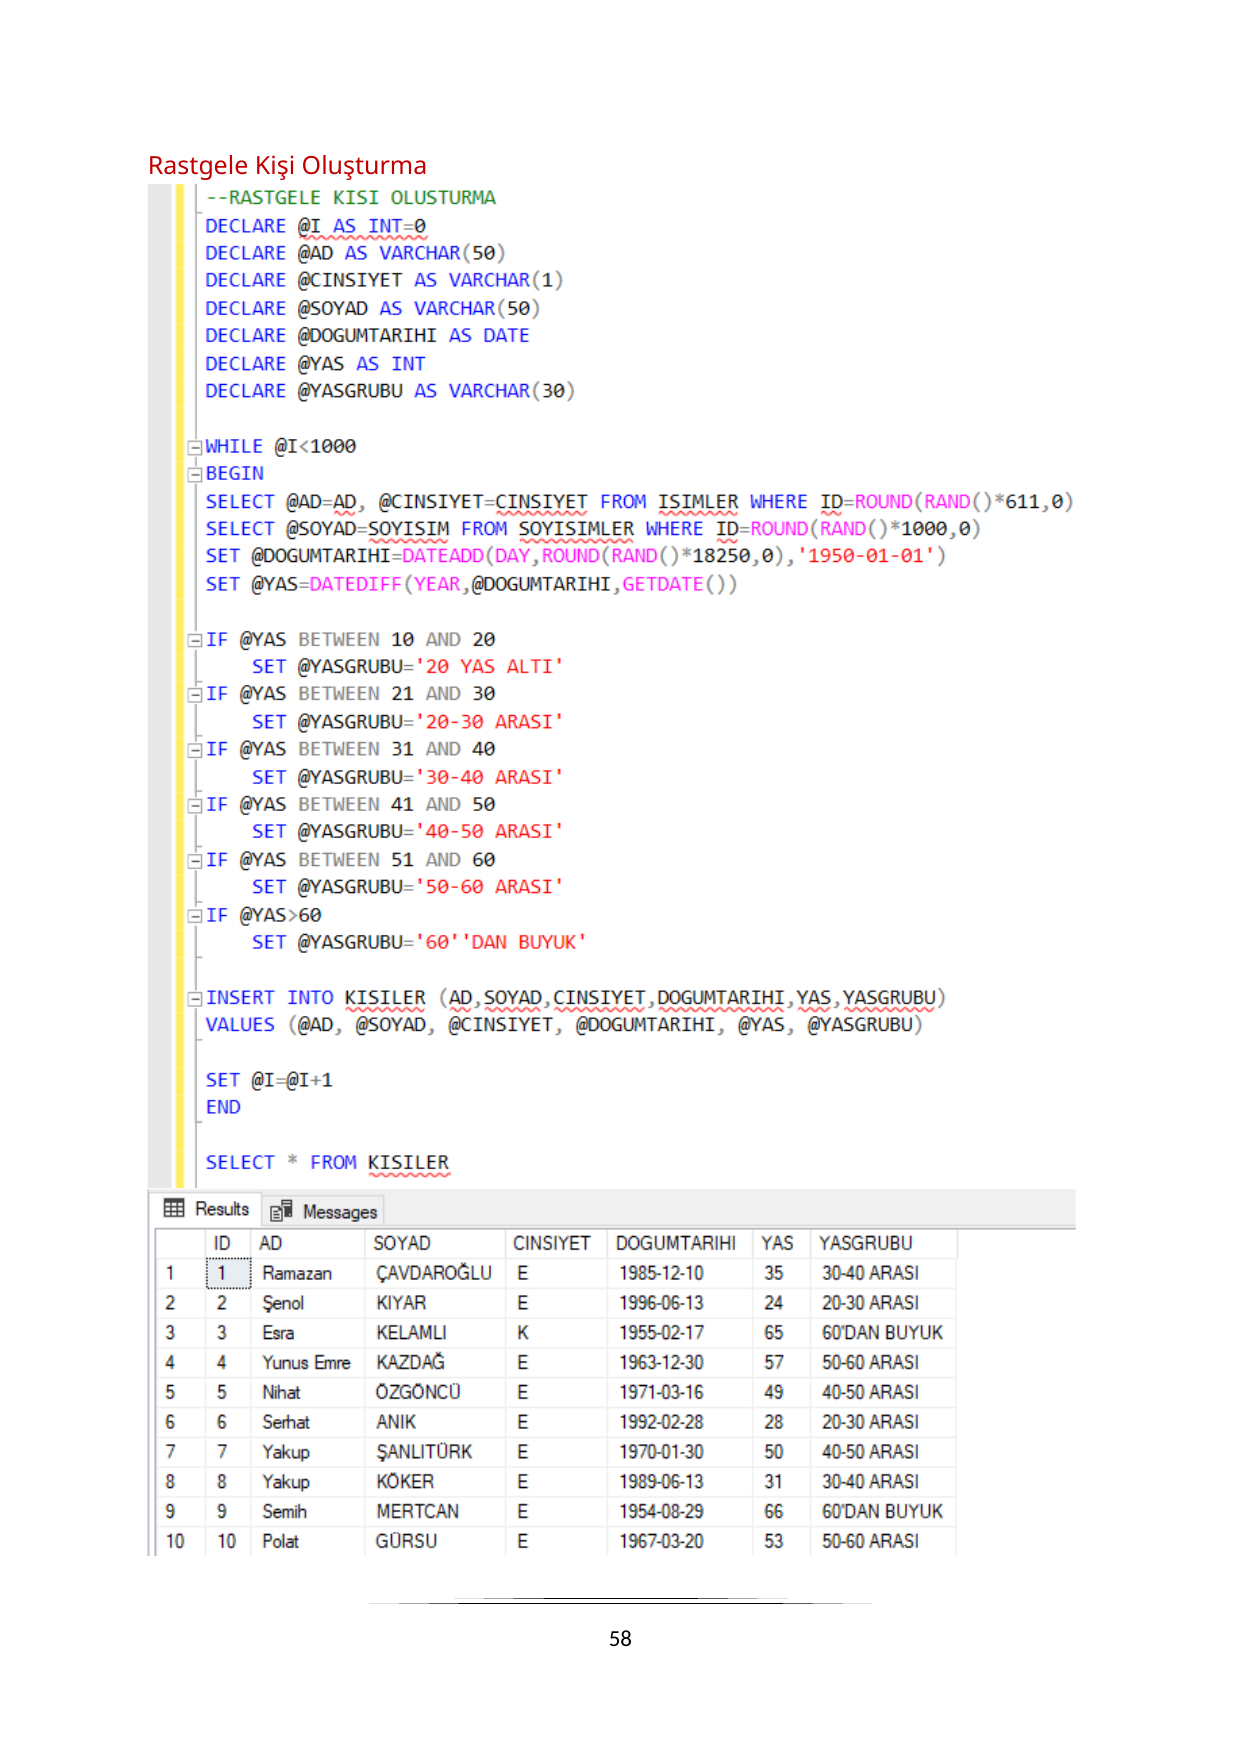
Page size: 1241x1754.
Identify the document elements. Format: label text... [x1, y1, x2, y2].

picture [147, 184, 1093, 1188]
subtitle Rastgele Kişi Oluşturma [148, 148, 1093, 182]
picture [147, 1189, 1076, 1556]
